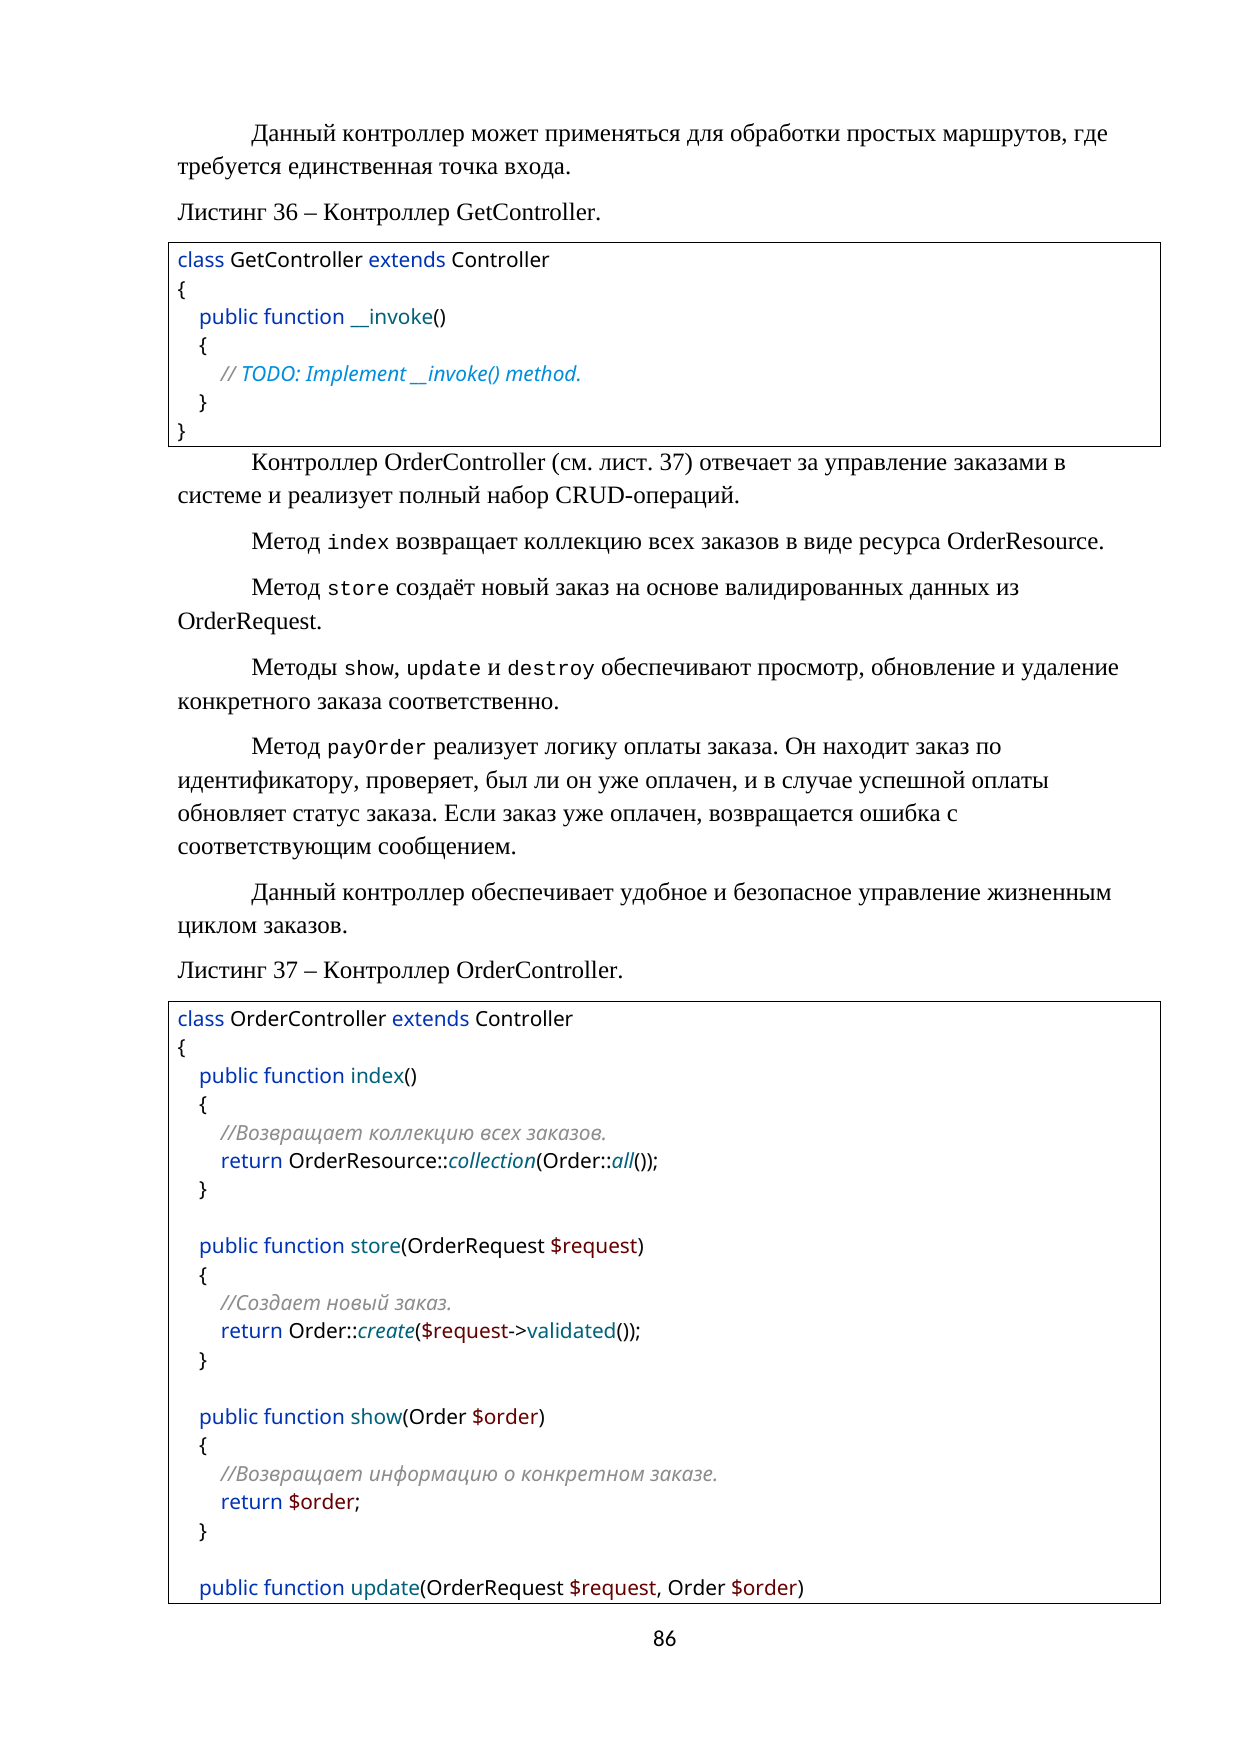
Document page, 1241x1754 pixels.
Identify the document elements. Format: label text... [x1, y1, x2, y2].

text class GetController extends Controller { public function __invoke() { // TODO: Implement __invoke() method. } } [169, 243, 1160, 446]
text Данный контроллер может применяться для обработки простых маршрутов, где требуется единственная точка входа. [177, 118, 1152, 180]
text Данный контроллер обеспечивает удобное и безопасное управление жизненным циклом заказов. [177, 877, 1152, 938]
text Метод index возвращает коллекцию всех заказов в виде ресурса OrderResource. [177, 526, 1152, 556]
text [169, 1002, 1160, 1603]
text Контроллер OrderController (см. лист. 37) отвечает за управление заказами в системе и реализует полный набор CRUD-операций. [177, 447, 1152, 509]
text Листинг 37 – Контроллер OrderController. [177, 955, 1152, 984]
text Метод store создаёт новый заказ на основе валидированных данных из OrderRequest. [177, 572, 1152, 635]
text Методы show, update и destroy обеспечивают просмотр, обновление и удаление конкретного заказа соответственно. [177, 652, 1152, 714]
text Листинг 36 – Контроллер GetController. [177, 197, 1152, 225]
text Метод payOrder реализует логику оплаты заказа. Он находит заказ по идентификатору, проверяет, был ли он уже оплачен, и в случае успешной оплаты обновляет статус заказа. Если заказ уже оплачен, возвращается ошибка с соответствующим сообщением. [177, 731, 1152, 860]
